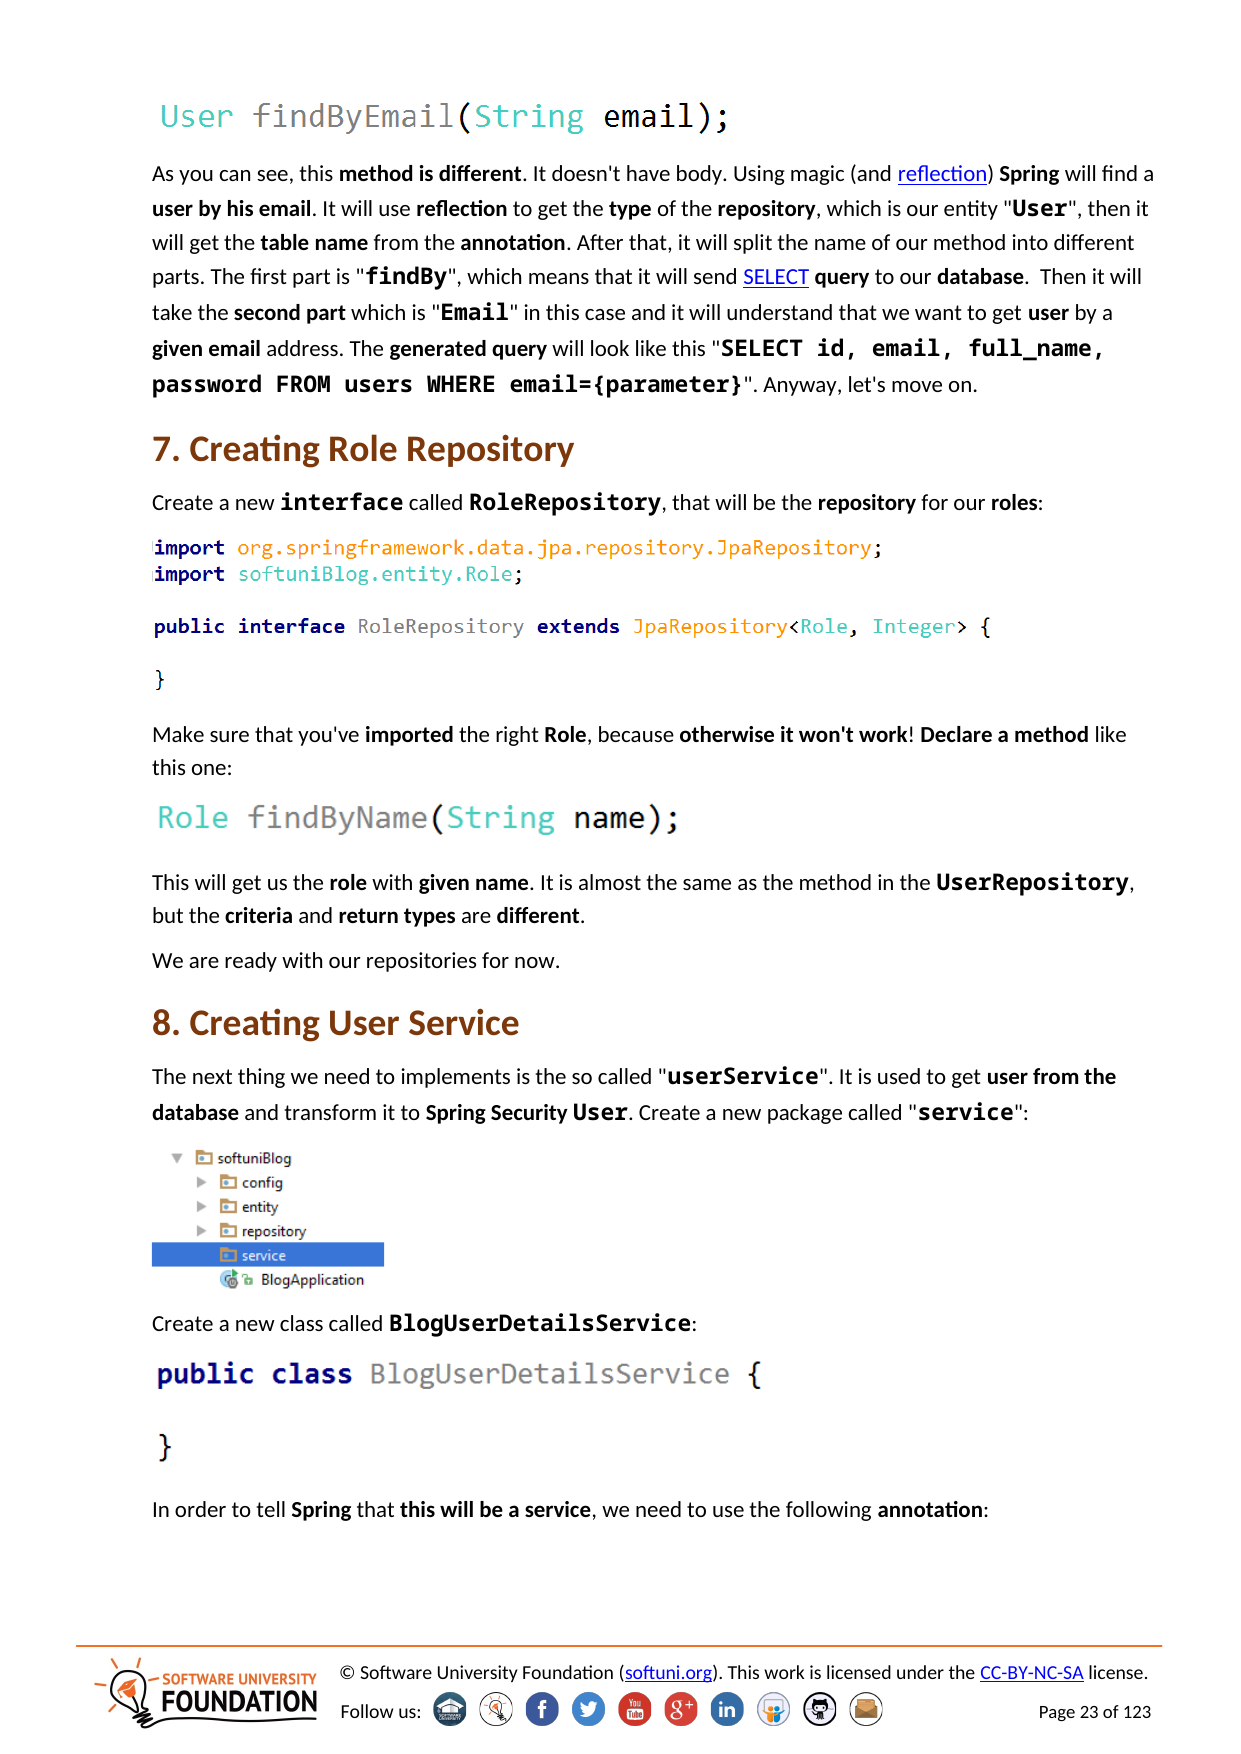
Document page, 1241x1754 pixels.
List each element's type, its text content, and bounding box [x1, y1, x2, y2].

picture [710, 1692, 744, 1726]
text In order to tell Spring that this will be a service, we need to use the following annotation: [152, 1495, 1163, 1523]
picture [479, 1692, 513, 1726]
text We are ready with our repositories for now. [152, 946, 1163, 974]
picture [93, 1656, 317, 1729]
picture [151, 1144, 385, 1291]
picture [803, 1692, 837, 1726]
picture [525, 1692, 559, 1726]
picture [151, 534, 1010, 704]
picture [664, 1692, 698, 1726]
picture [618, 1692, 652, 1726]
subtitle Creating Role Repository [152, 425, 1163, 471]
text Make sure that you've imported the right Role, because otherwise it won't work! Declare a method like this one: [152, 721, 1163, 781]
text Create a new interface called RoleRepository, that will be the repository for our roles: [152, 486, 1163, 517]
picture [757, 1692, 790, 1726]
picture [151, 95, 744, 143]
picture [572, 1692, 605, 1726]
text As you can see, this method is different. It doesn't have body. Using magic (and reflection) Spring will find a user by his email. It will use reflection to get the type of the repository, which is our entity "User", then it will get the table name from the annotation. After that, it will split the name of our method into different parts. The first part is "findBy", which means that it will send SELECT query to our database. Then it will take the second part which is "Email" in this case and it will understand that we want to get user by a given email address. The generated query will look like this "SELECT id, email, full_name, password FROM users WHERE email={parameter}". Anyway, let's move on. [152, 159, 1163, 399]
picture [151, 797, 698, 850]
text The next thing we need to implements is the so called "userService". It is used to get user from the database and transform it to Spring Security User. Create a new package called "service": [152, 1060, 1163, 1127]
text Create a new class called BlogUserDetailsService: [152, 1307, 1163, 1338]
picture [849, 1692, 883, 1726]
subtitle Creating User Service [152, 999, 1163, 1045]
picture [433, 1692, 467, 1726]
text This will get us the role with given name. It is almost the same as the method in the UserRepository, but the criteria and return types are different. [152, 866, 1163, 929]
picture [151, 1355, 786, 1479]
